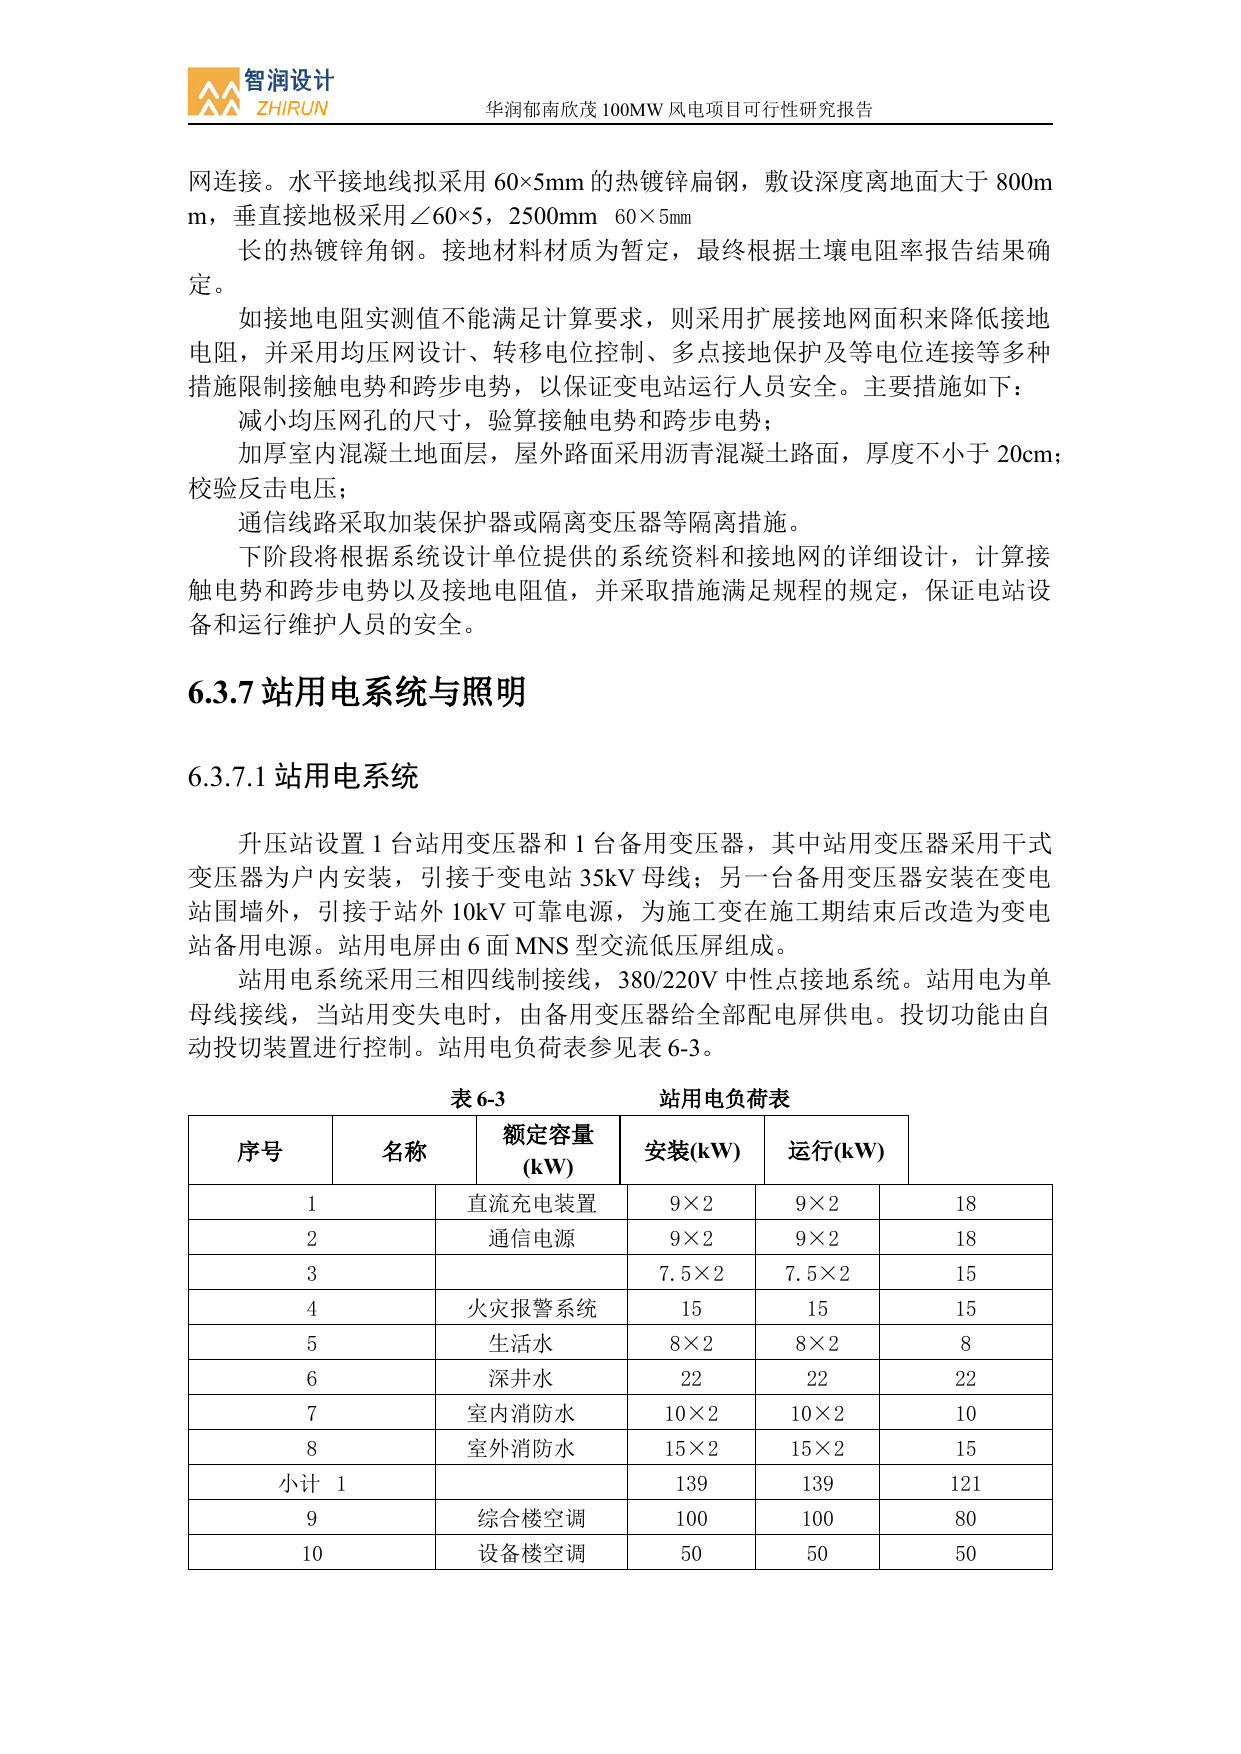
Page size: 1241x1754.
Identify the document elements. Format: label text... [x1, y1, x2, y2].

table_cell 15×2 [628, 1430, 755, 1464]
table_cell 22 [756, 1360, 879, 1394]
table_cell 100 [628, 1500, 755, 1534]
table_cell 50 [628, 1535, 755, 1569]
table_cell 50 [880, 1535, 1052, 1569]
table_header 运行(kW) [765, 1116, 908, 1184]
table_cell 7.5×2 [628, 1255, 755, 1289]
table_cell 10×2 [628, 1395, 755, 1429]
table_cell 9×2 [628, 1220, 755, 1254]
table_cell 22 [880, 1360, 1052, 1394]
table_cell 10 [880, 1395, 1052, 1429]
table_cell 9×2 [756, 1185, 879, 1219]
table_cell 10×2 [756, 1395, 879, 1429]
table_cell 139 [628, 1465, 755, 1499]
table_cell 直流充电装置 [436, 1185, 627, 1219]
table_cell 深井水泵 [436, 1360, 627, 1394]
text 通信线路采取加装保护器或隔离变压器等隔离措施。 [187, 503, 1053, 537]
text 下阶段将根据系统设计单位提供的系统资料和接地网的详细设计，计算接触电势和跨步电势以及接地电阻值，并采取措施满足规程的规定，保证电站设备和运行维护人员的安全。 [187, 537, 1053, 639]
table_cell 火灾报警系统 [436, 1290, 627, 1324]
table_cell 8×2 [756, 1325, 879, 1359]
table_cell 生活水泵 [436, 1325, 627, 1359]
table_cell UPS [436, 1255, 627, 1289]
text 升压站设置1台站用变压器和1台备用变压器，其中站用变压器采用干式变压器为户内安装，引接于变电站35kV母线；另一台备用变压器安装在变电站围墙外，引接于站外10kV可靠电源，为施工变在施工期结束后改造为变电站备用电源。站用电屏由6面MNS型交流低压屏组成。 [187, 826, 1053, 962]
table_cell 15×2 [756, 1430, 879, 1464]
table_header 安装(kW) [621, 1116, 764, 1184]
table_cell 9×2 [628, 1185, 755, 1219]
text 站用电系统采用三相四线制接线，380/220V中性点接地系统。站用电为单母线接线，当站用变失电时，由备用变压器给全部配电屏供电。投切功能由自动投切装置进行控制。站用电负荷表参见表6-3。 [187, 962, 1053, 1064]
table_cell 7 [189, 1395, 435, 1429]
table_cell 15 [628, 1290, 755, 1324]
table_cell 18 [880, 1185, 1052, 1219]
text 6.3.7站用电系统与照明 [187, 656, 1053, 724]
text 长的热镀锌角钢。接地材料材质为暂定，最终根据土壤电阻率报告结果确定。 [187, 232, 1053, 300]
table_cell 80 [880, 1500, 1052, 1534]
table_header 名称 [333, 1116, 476, 1184]
table_cell - [436, 1465, 627, 1499]
text 减小均压网孔的尺寸，验算接触电势和跨步电势； [187, 402, 1053, 436]
table_cell 综合楼空调 [436, 1500, 627, 1534]
table_cell 3 [189, 1255, 435, 1289]
table_cell 7.5×2 [756, 1255, 879, 1289]
table_cell 小计P1 [189, 1465, 435, 1499]
table_cell 8 [189, 1430, 435, 1464]
table_cell 15 [880, 1290, 1052, 1324]
table_cell 22 [628, 1360, 755, 1394]
table_cell 4 [189, 1290, 435, 1324]
picture [187, 65, 335, 117]
text 如接地电阻实测值不能满足计算要求，则采用扩展接地网面积来降低接地电阻，并采用均压网设计、转移电位控制、多点接地保护及等电位连接等多种措施限制接触电势和跨步电势，以保证变电站运行人员安全。主要措施如下： [187, 300, 1053, 402]
text 表6-3 站用电负荷表 [187, 1081, 1053, 1115]
table_cell 1 [189, 1185, 435, 1219]
table_cell 室外消防水泵 [436, 1430, 627, 1464]
table_cell 15 [880, 1255, 1052, 1289]
table_cell 5 [189, 1325, 435, 1359]
table_cell 8×2 [628, 1325, 755, 1359]
table_cell 室内消防水泵 [436, 1395, 627, 1429]
table_cell 15 [880, 1430, 1052, 1464]
table_cell 2 [189, 1220, 435, 1254]
table_cell 18 [880, 1220, 1052, 1254]
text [187, 164, 1053, 232]
table_cell 15 [756, 1290, 879, 1324]
table_header 序号 [189, 1116, 332, 1184]
table_cell 设备楼空调 [436, 1535, 627, 1569]
table_cell 8 [880, 1325, 1052, 1359]
table_cell 9×2 [756, 1220, 879, 1254]
table_cell 9 [189, 1500, 435, 1534]
table_cell 10 [189, 1535, 435, 1569]
table_header 额定容量(kW) [477, 1116, 619, 1184]
table_cell 50 [756, 1535, 879, 1569]
table_cell 139 [756, 1465, 879, 1499]
table_cell 6 [189, 1360, 435, 1394]
text 6.3.7.1站用电系统 [187, 741, 1053, 809]
table_cell 100 [756, 1500, 879, 1534]
table_cell 通信电源 [436, 1220, 627, 1254]
table_cell 121 [880, 1465, 1052, 1499]
text 加厚室内混凝土地面层，屋外路面采用沥青混凝土路面，厚度不小于；校验反击电压； [187, 436, 1053, 503]
